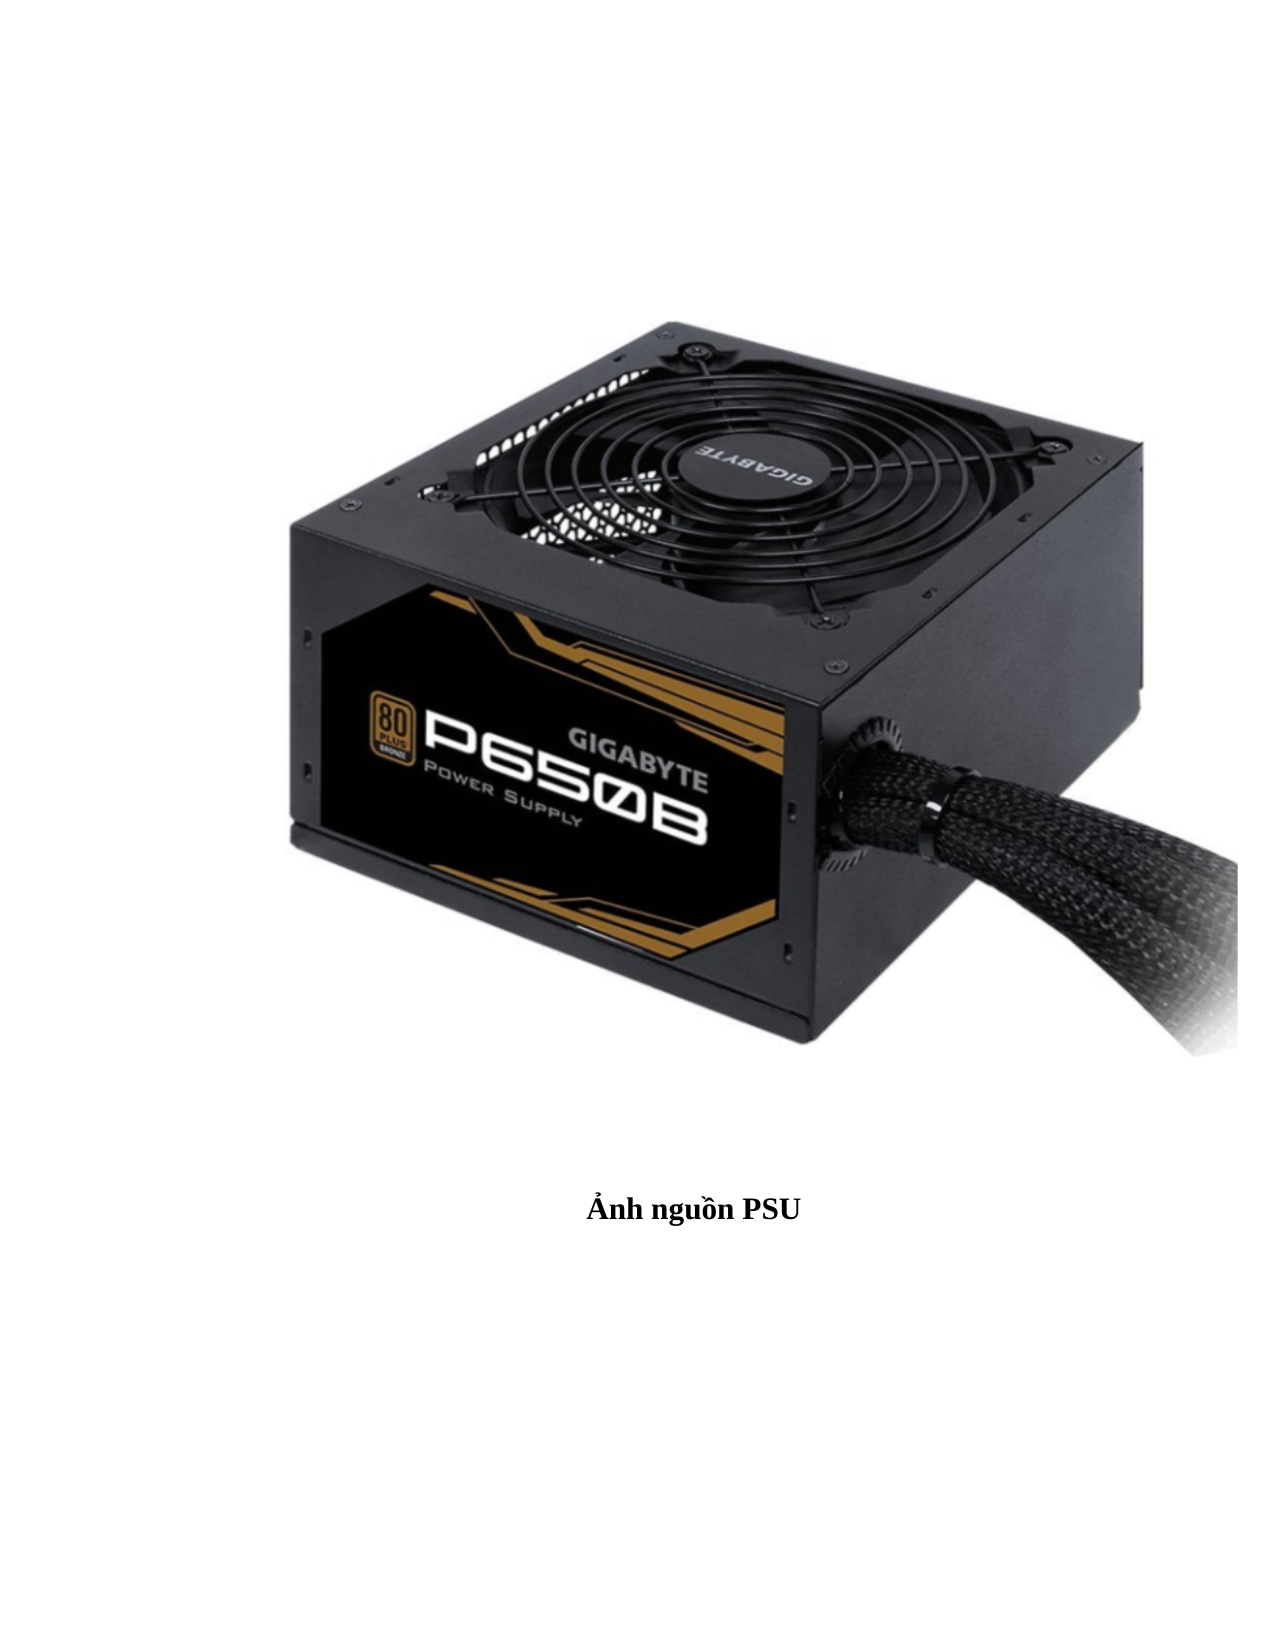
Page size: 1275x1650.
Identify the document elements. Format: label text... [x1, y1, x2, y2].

picture [262, 191, 1238, 1143]
list Ảnh nguồn PSU [262, 1190, 1125, 1226]
